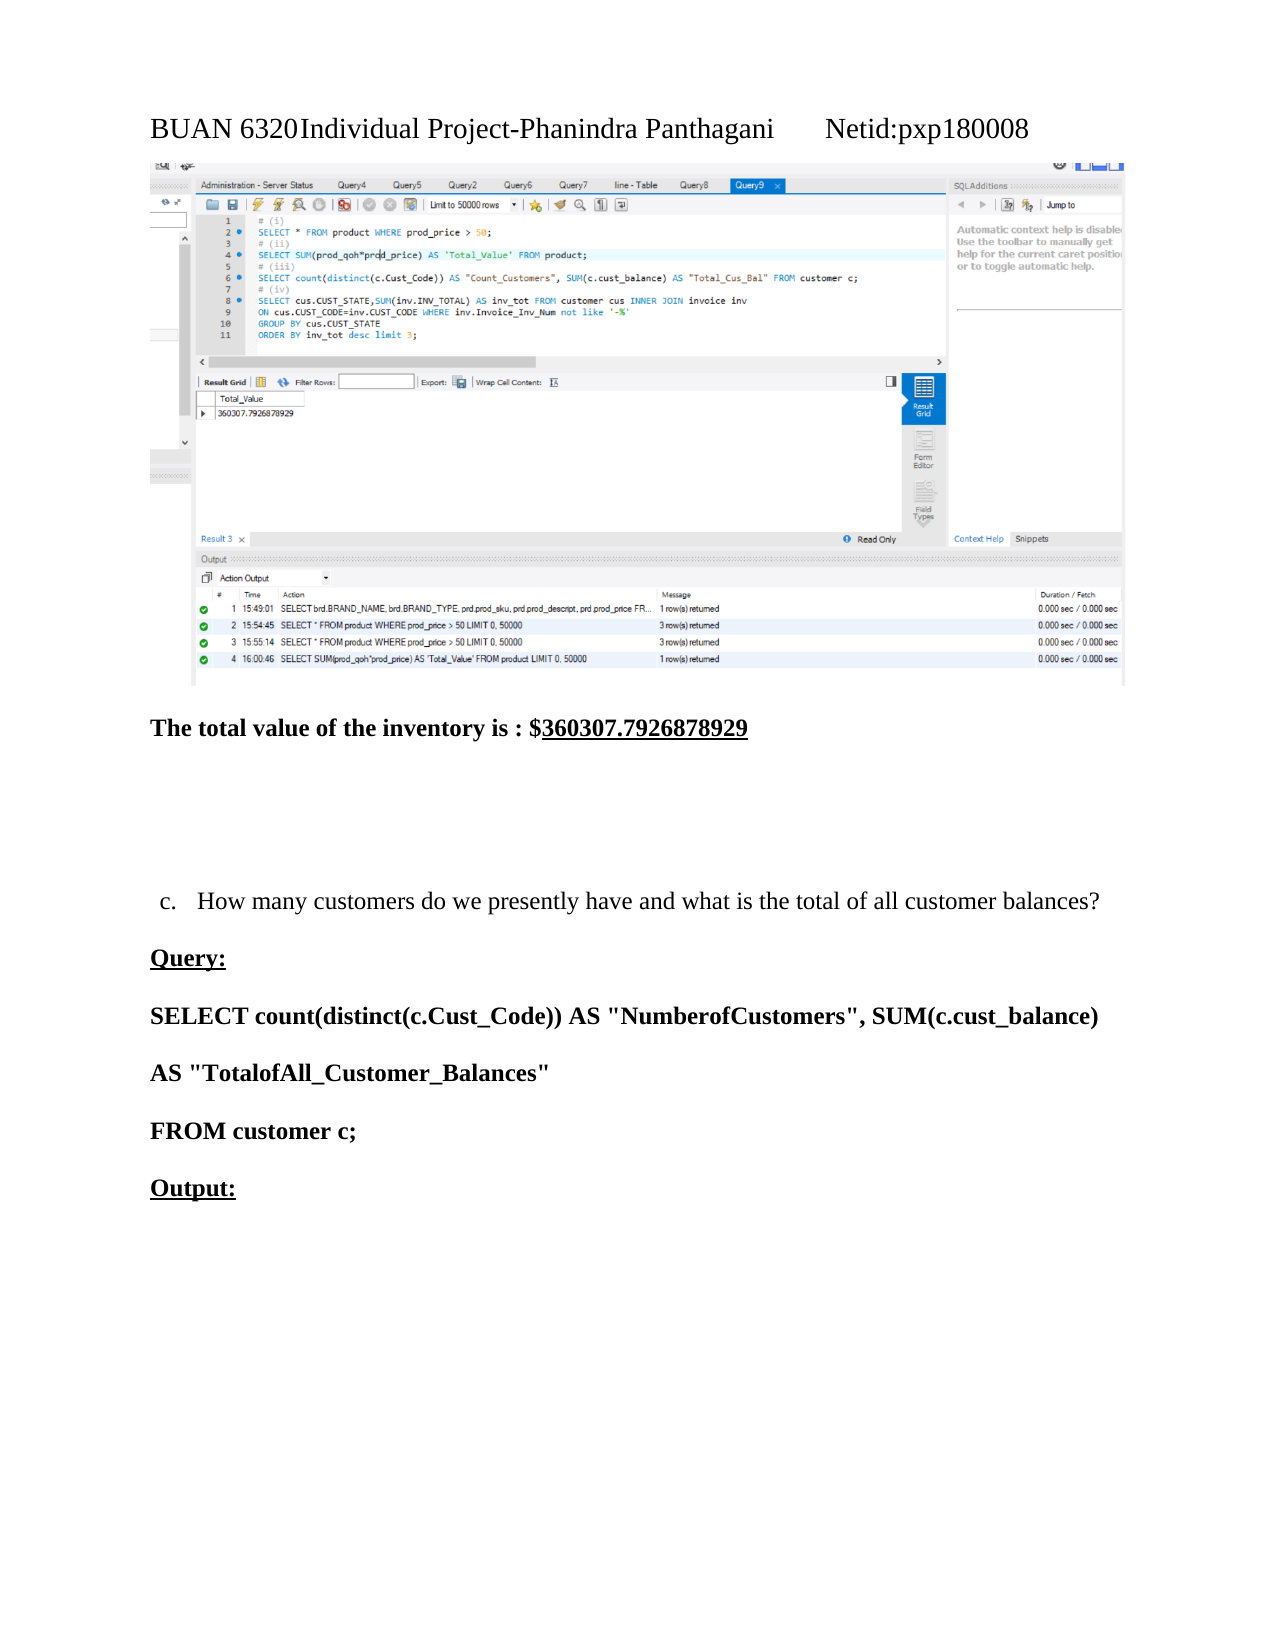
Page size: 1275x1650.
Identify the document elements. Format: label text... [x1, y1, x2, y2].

list How many customers do we presently have and what is the total of all customer balances? [159, 886, 1125, 915]
text SELECT count(distinct(c.Cust_Code)) AS "NumberofCustomers", SUM(c.cust_balance) AS "TotalofAll_Customer_Balances" [150, 1001, 1125, 1087]
text FROM customer c; [150, 1116, 1125, 1145]
picture [150, 163, 1126, 686]
text Output: [150, 1173, 1125, 1202]
text Query: [150, 943, 1125, 972]
text The total value of the inventory is : $360307.7926878929 [150, 713, 1125, 742]
